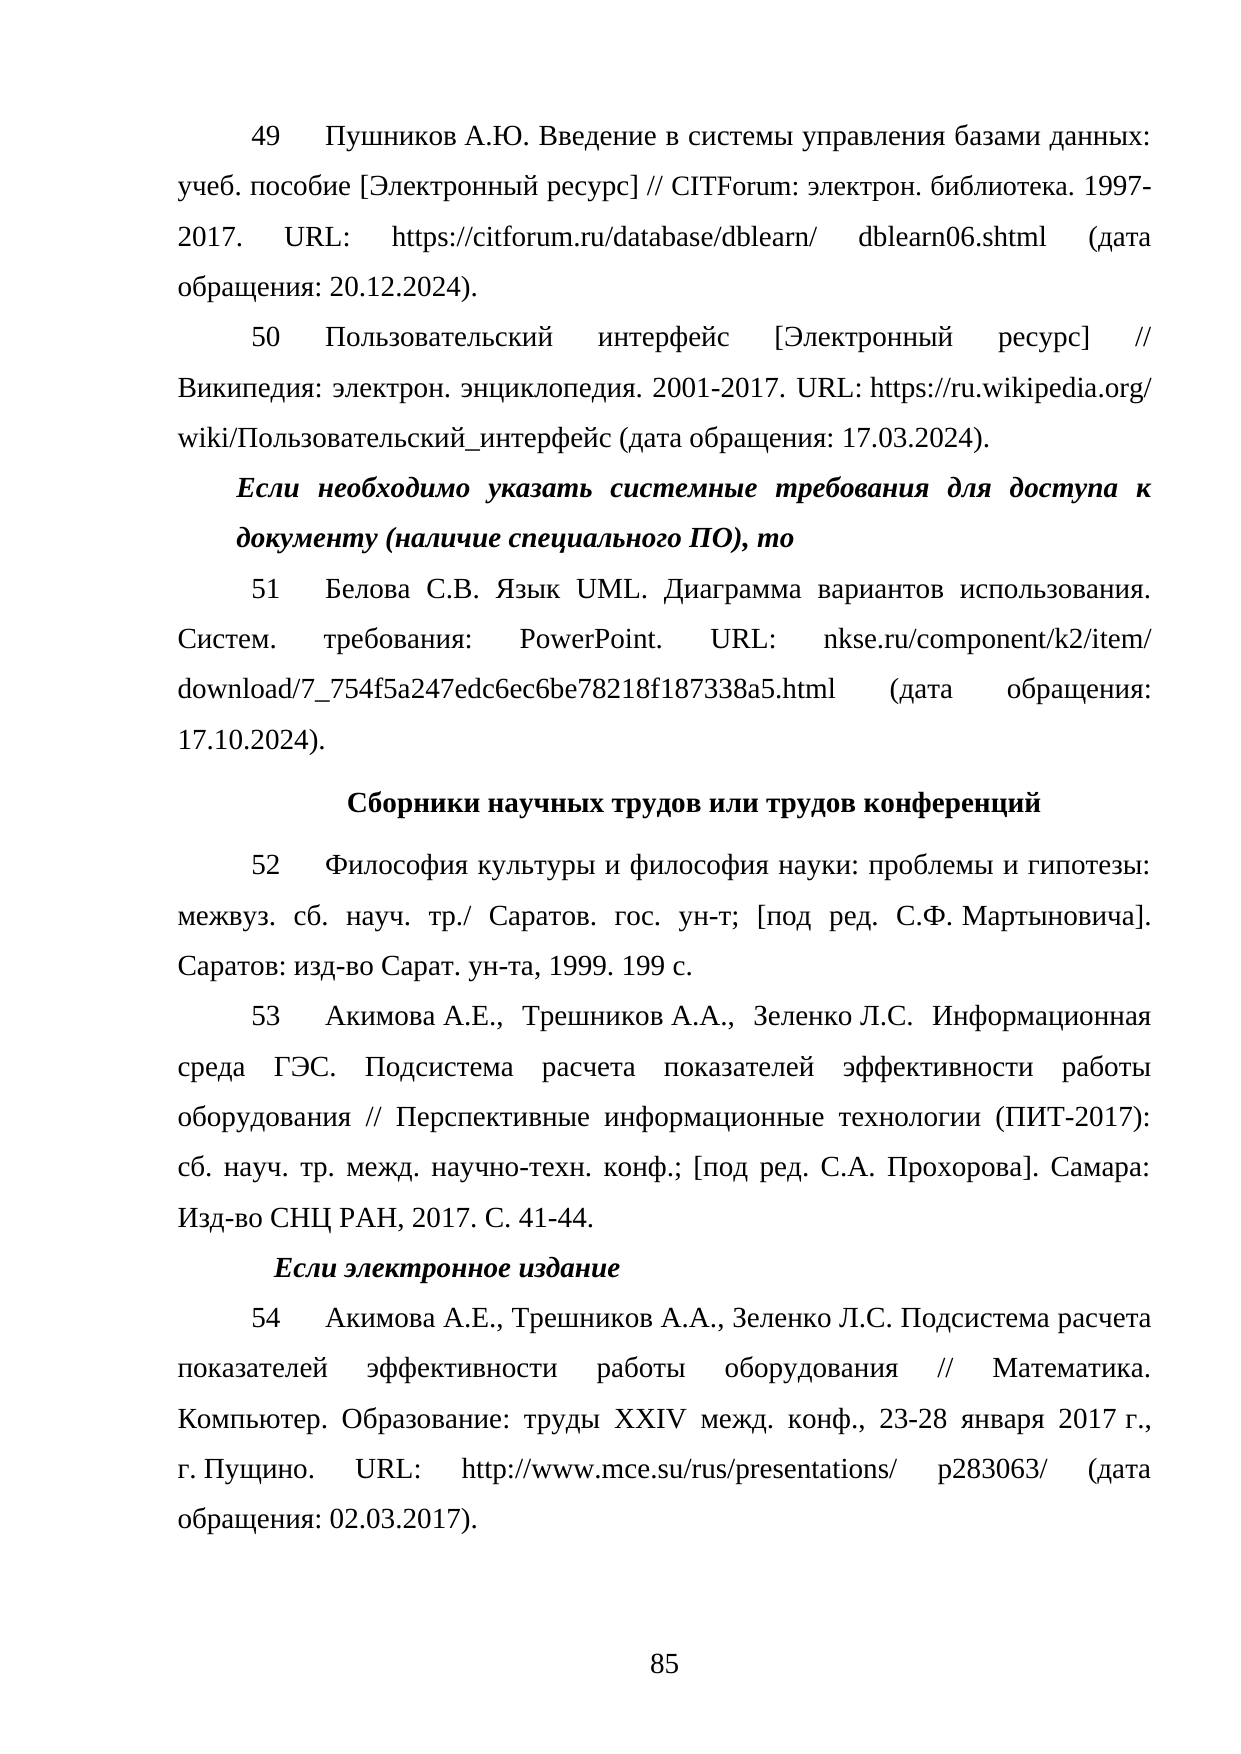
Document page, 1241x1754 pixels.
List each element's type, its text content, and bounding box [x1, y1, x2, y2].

text Пользовательский интерфейс [Электронный ресурс] // Википедия: электрон. энциклопедия. 2001-2017. URL: https://ru.wikipedia.org/ wiki/Пользовательский_интерфейс (дата обращения: 17.03.2024). [177, 319, 1152, 453]
text Акимова А.Е., Трешников А.А., Зеленко Л.С. Информационная среда ГЭС. Подсистема расчета показателей эффективности работы оборудования // Перспективные информационные технологии (ПИТ-2017): сб. науч. тр. межд. научно-техн. конф.; [под ред. С.А. Прохорова]. Самара: Изд-во СНЦ РАН, 2017. С. 41-44. [177, 998, 1152, 1233]
text Сборники научных трудов или трудов конференций [177, 785, 1152, 818]
text Белова С.В. Язык UML. Диаграмма вариантов использования. Систем. требования: PowerPoint. URL: nkse.ru/component/k2/item/ download/7_754f5a247edc6ec6be78218f187338a5.html (дата обращения: 17.10.2024). [177, 571, 1152, 755]
text Акимова А.Е., Трешников А.А., Зеленко Л.С. Подсистема расчета показателей эффективности работы оборудования // Математика. Компьютер. Образование: труды XXIV межд. конф., 23-28 января 2017 г., г. Пущино. URL: http://www.mce.su/rus/presentations/ p283063/ (дата обращения: 02.03.2017). [177, 1300, 1152, 1535]
text Пушников А.Ю. Введение в системы управления базами данных: учеб. пособие [Электронный ресурс] // CITForum: электрон. библиотека. 1997-2017. URL: https://citforum.ru/database/dblearn/ dblearn06.shtml (дата обращения: 20.12.2024). [177, 118, 1152, 303]
text Философия культуры и философия науки: проблемы и гипотезы: межвуз. сб. науч. тр./ Саратов. гос. ун-т; [под ред. С.Ф. Мартыновича]. Саратов: изд-во Сарат. ун-та, 1999. 199 с. [177, 847, 1152, 982]
list Если необходимо указать системные требования для доступа к документу (наличие специального ПО), то [236, 470, 1152, 554]
list Если электронное издание [274, 1250, 1152, 1283]
